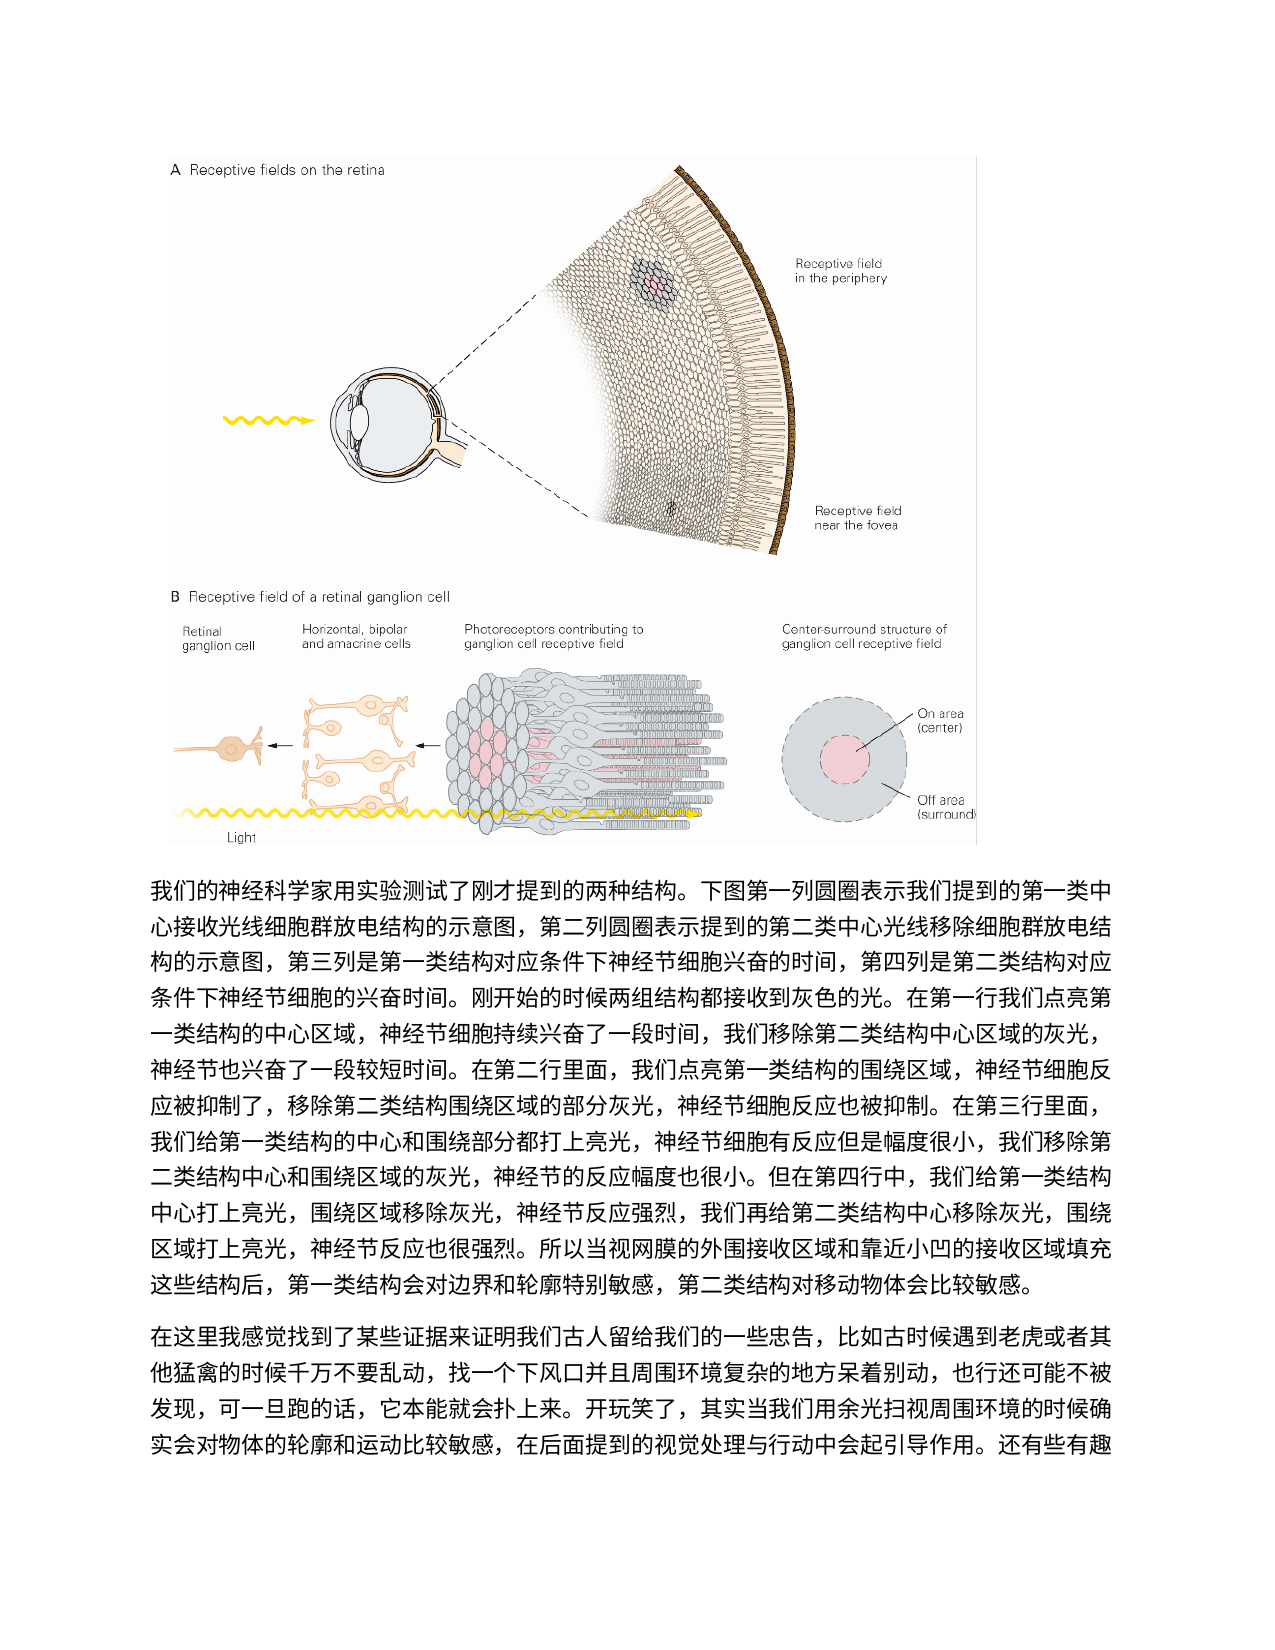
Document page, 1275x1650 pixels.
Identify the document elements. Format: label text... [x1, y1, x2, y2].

text 我们的神经科学家用实验测试了刚才提到的两种结构。下图第一列圆圈表示我们提到的第一类中心接收光线细胞群放电结构的示意图，第二列圆圈表示提到的第二类中心光线移除细胞群放电结构的示意图，第三列是第一类结构对应条件下神经节细胞兴奋的时间，第四列是第二类结构对应条件下神经节细胞的兴奋时间。刚开始的时候两组结构都接收到灰色的光。在第一行我们点亮第一类结构的中心区域，神经节细胞持续兴奋了一段时间，我们移除第二类结构中心区域的灰光，神经节也兴奋了一段较短时间。在第二行里面，我们点亮第一类结构的围绕区域，神经节细胞反应被抑制了，移除第二类结构围绕区域的部分灰光，神经节细胞反应也被抑制。在第三行里面，我们给第一类结构的中心和围绕部分都打上亮光，神经节细胞有反应但是幅度很小，我们移除第二类结构中心和围绕区域的灰光，神经节的反应幅度也很小。但在第四行中，我们给第一类结构中心打上亮光，围绕区域移除灰光，神经节反应强烈，我们再给第二类结构中心移除灰光，围绕区域打上亮光，神经节反应也很强烈。所以当视网膜的外围接收区域和靠近小凹的接收区域填充这些结构后，第一类结构会对边界和轮廓特别敏感，第二类结构对移动物体会比较敏感。 [150, 872, 1125, 1300]
picture [150, 150, 1125, 854]
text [150, 1319, 1125, 1460]
